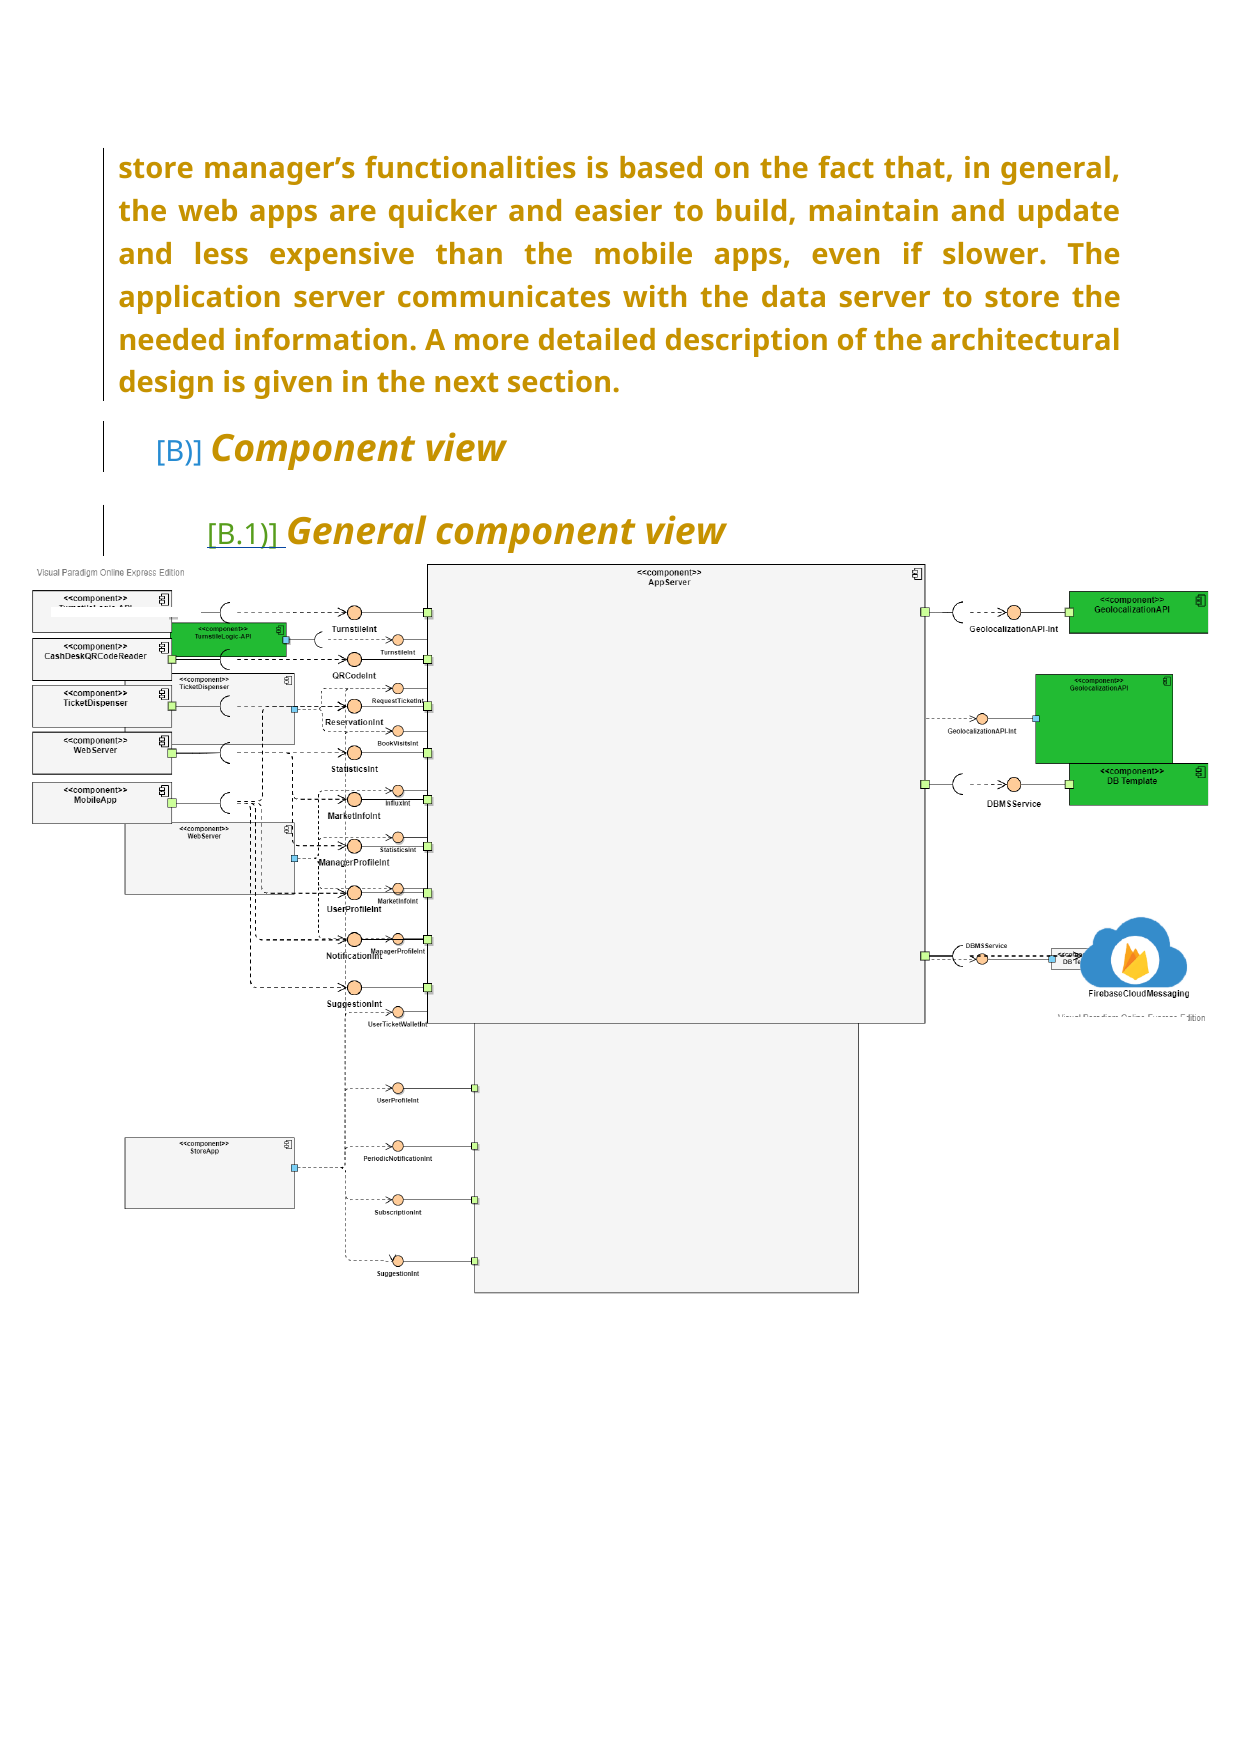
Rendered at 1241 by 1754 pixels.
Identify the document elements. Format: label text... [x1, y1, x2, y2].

picture [32, 564, 1209, 1307]
list Component view [156, 421, 1122, 502]
list General component view [207, 504, 1122, 556]
